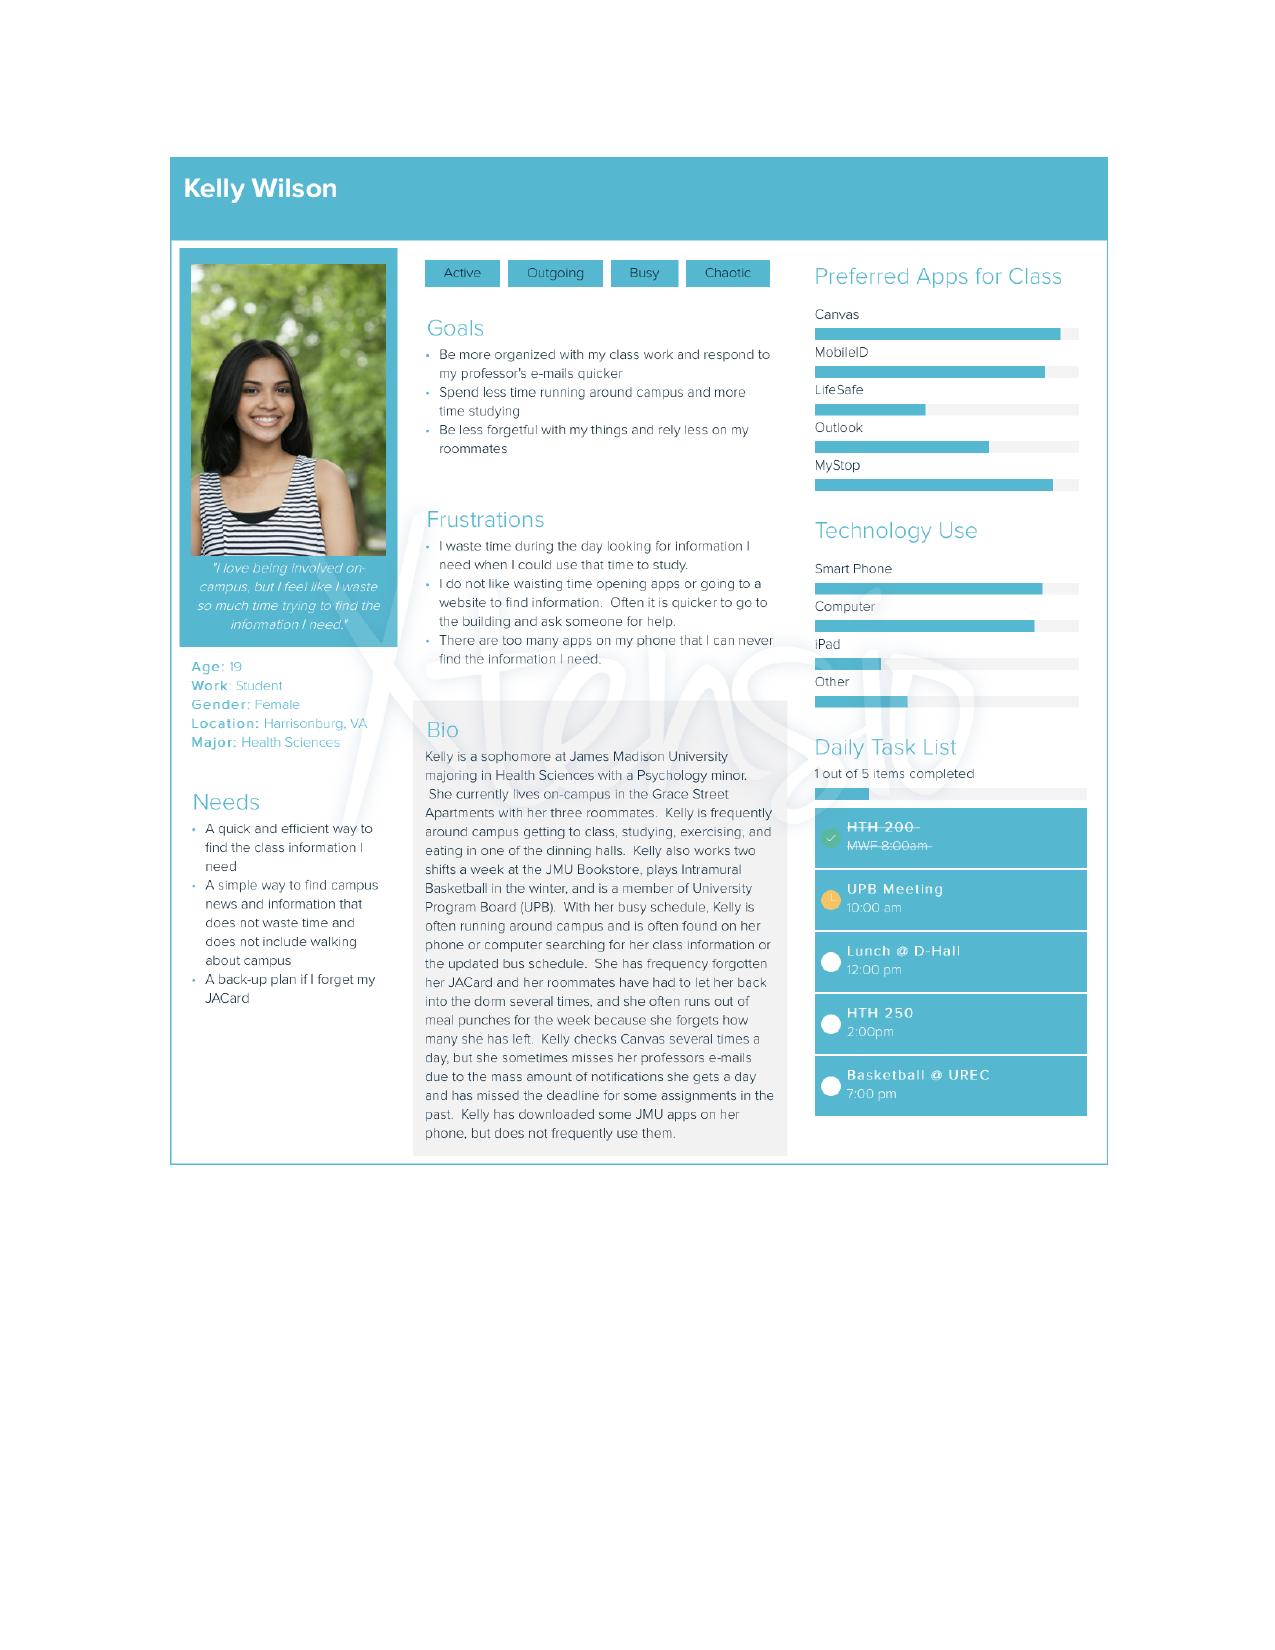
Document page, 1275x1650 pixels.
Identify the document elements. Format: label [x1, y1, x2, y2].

picture [150, 150, 1125, 1171]
